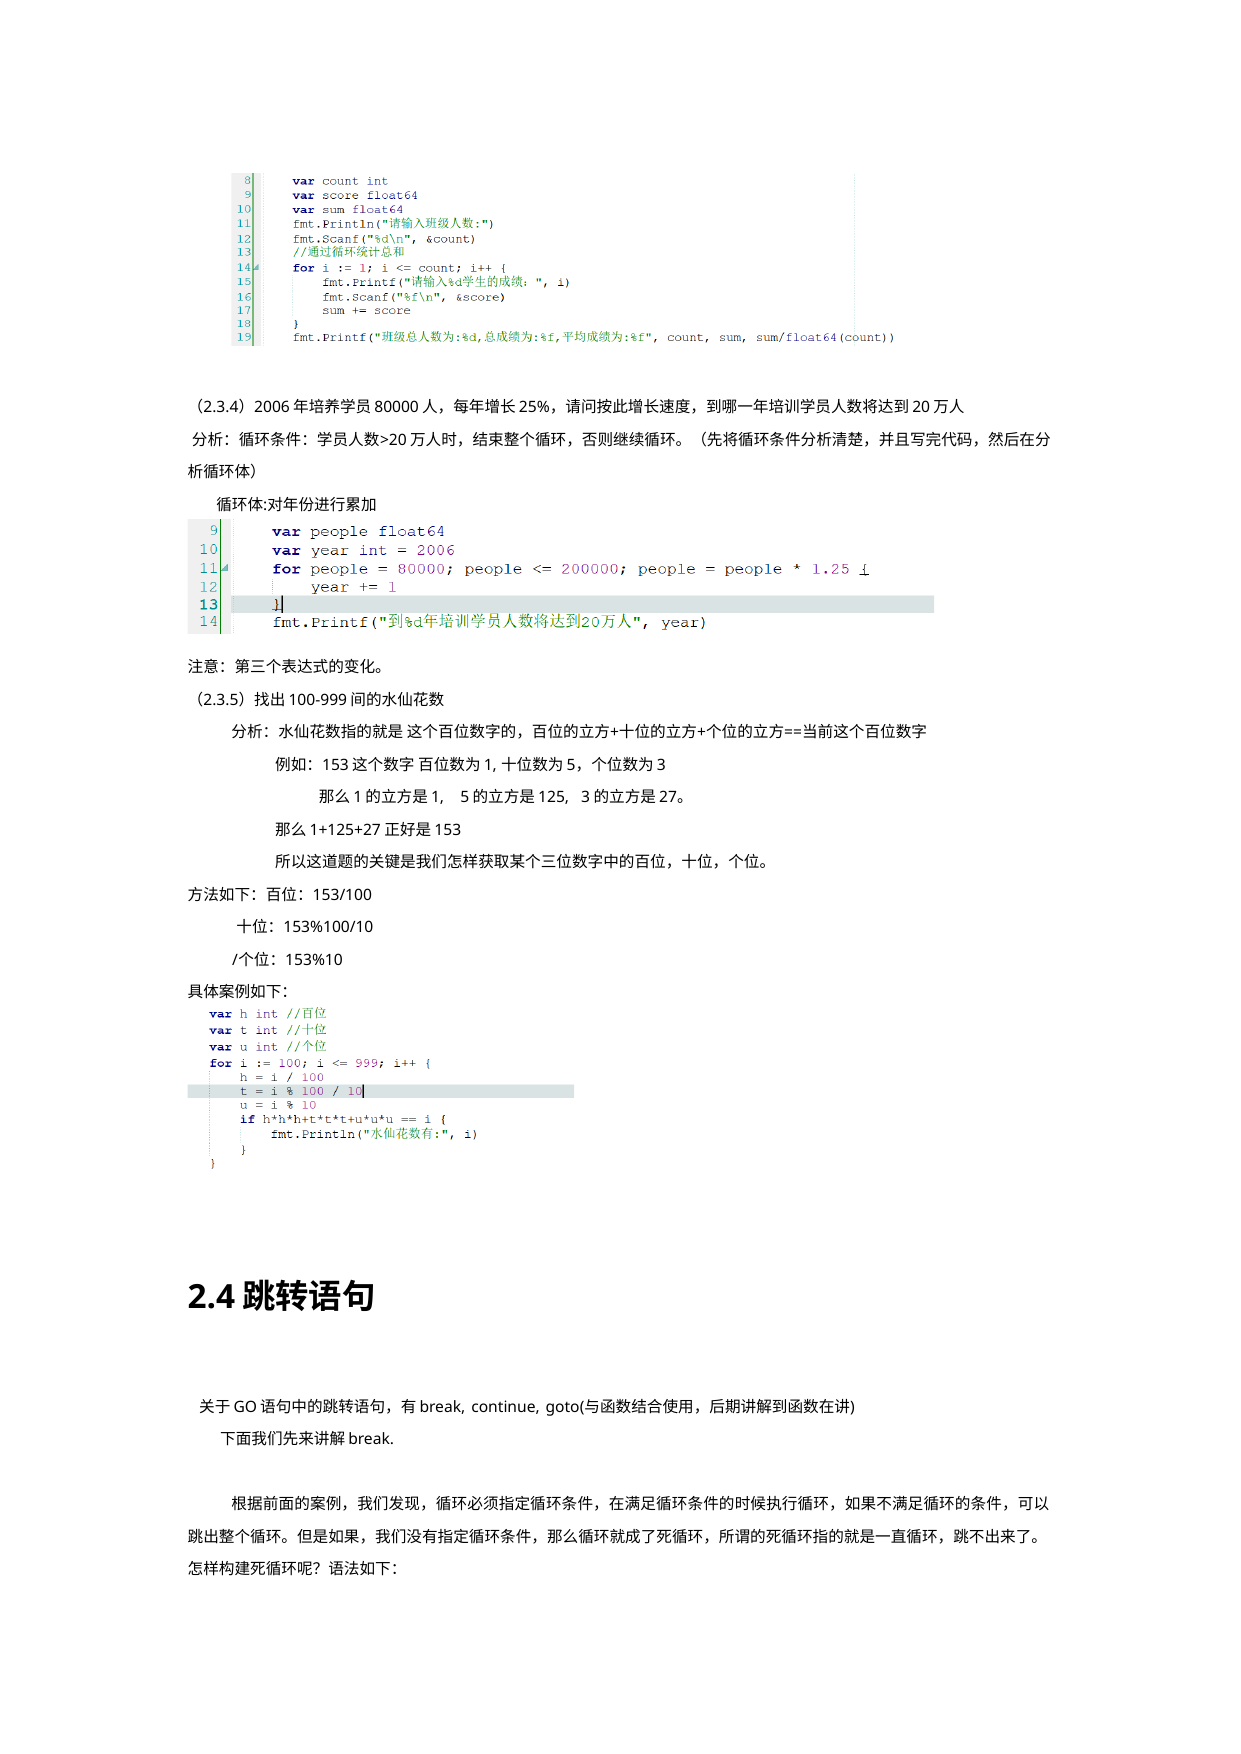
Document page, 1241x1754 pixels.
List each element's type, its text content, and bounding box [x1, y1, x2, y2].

text 怎样构建死循环呢？语法如下： [187, 1551, 1053, 1584]
text 那么1+125+27正好是153 [187, 812, 1053, 844]
text 十位：153%100/10 [187, 909, 1053, 942]
text （2.3.5）找出100-999间的水仙花数 [187, 682, 1053, 714]
text 根据前面的案例，我们发现，循环必须指定循环条件，在满足循环条件的时候执行循环，如果不满足循环的条件，可以跳出整个循环。但是如果，我们没有指定循环条件，那么循环就成了死循环，所谓的死循环指的就是一直循环，跳不出来了。 [187, 1486, 1053, 1551]
text 关于GO语句中的跳转语句，有break, continue, goto(与函数结合使用，后期讲解到函数在讲) [187, 1389, 1053, 1421]
text 分析：水仙花数指的就是 这个百位数字的，百位的立方+十位的立方+个位的立方==当前这个百位数字 [187, 714, 1053, 747]
text 循环体:对年份进行累加 [187, 487, 1053, 519]
text （2.3.4）2006年培养学员80000人，每年增长25%，请问按此增长速度，到哪一年培训学员人数将达到20万人 [187, 389, 1053, 422]
text 具体案例如下： [187, 974, 1053, 1007]
text 下面我们先来讲解break. [187, 1421, 1053, 1454]
picture [187, 519, 935, 634]
text 分析：循环条件：学员人数>20万人时，结束整个循环，否则继续循环。（先将循环条件分析清楚，并且写完代码，然后在分析循环体） [187, 422, 1053, 487]
text 例如：153这个数字 百位数为1, 十位数为5，个位数为3 [187, 747, 1053, 779]
text /个位：153%10 [187, 942, 1053, 974]
text 那么1的立方是1, 5的立方是125, 3的立方是27。 [187, 779, 1053, 812]
picture [187, 1007, 575, 1176]
text 所以这道题的关键是我们怎样获取某个三位数字中的百位，十位，个位。 [187, 844, 1053, 877]
text 方法如下：百位：153/100 [187, 877, 1053, 909]
text 注意：第三个表达式的变化。 [187, 649, 1053, 682]
subtitle 2.4跳转语句 [187, 1262, 1053, 1327]
picture [231, 173, 896, 346]
